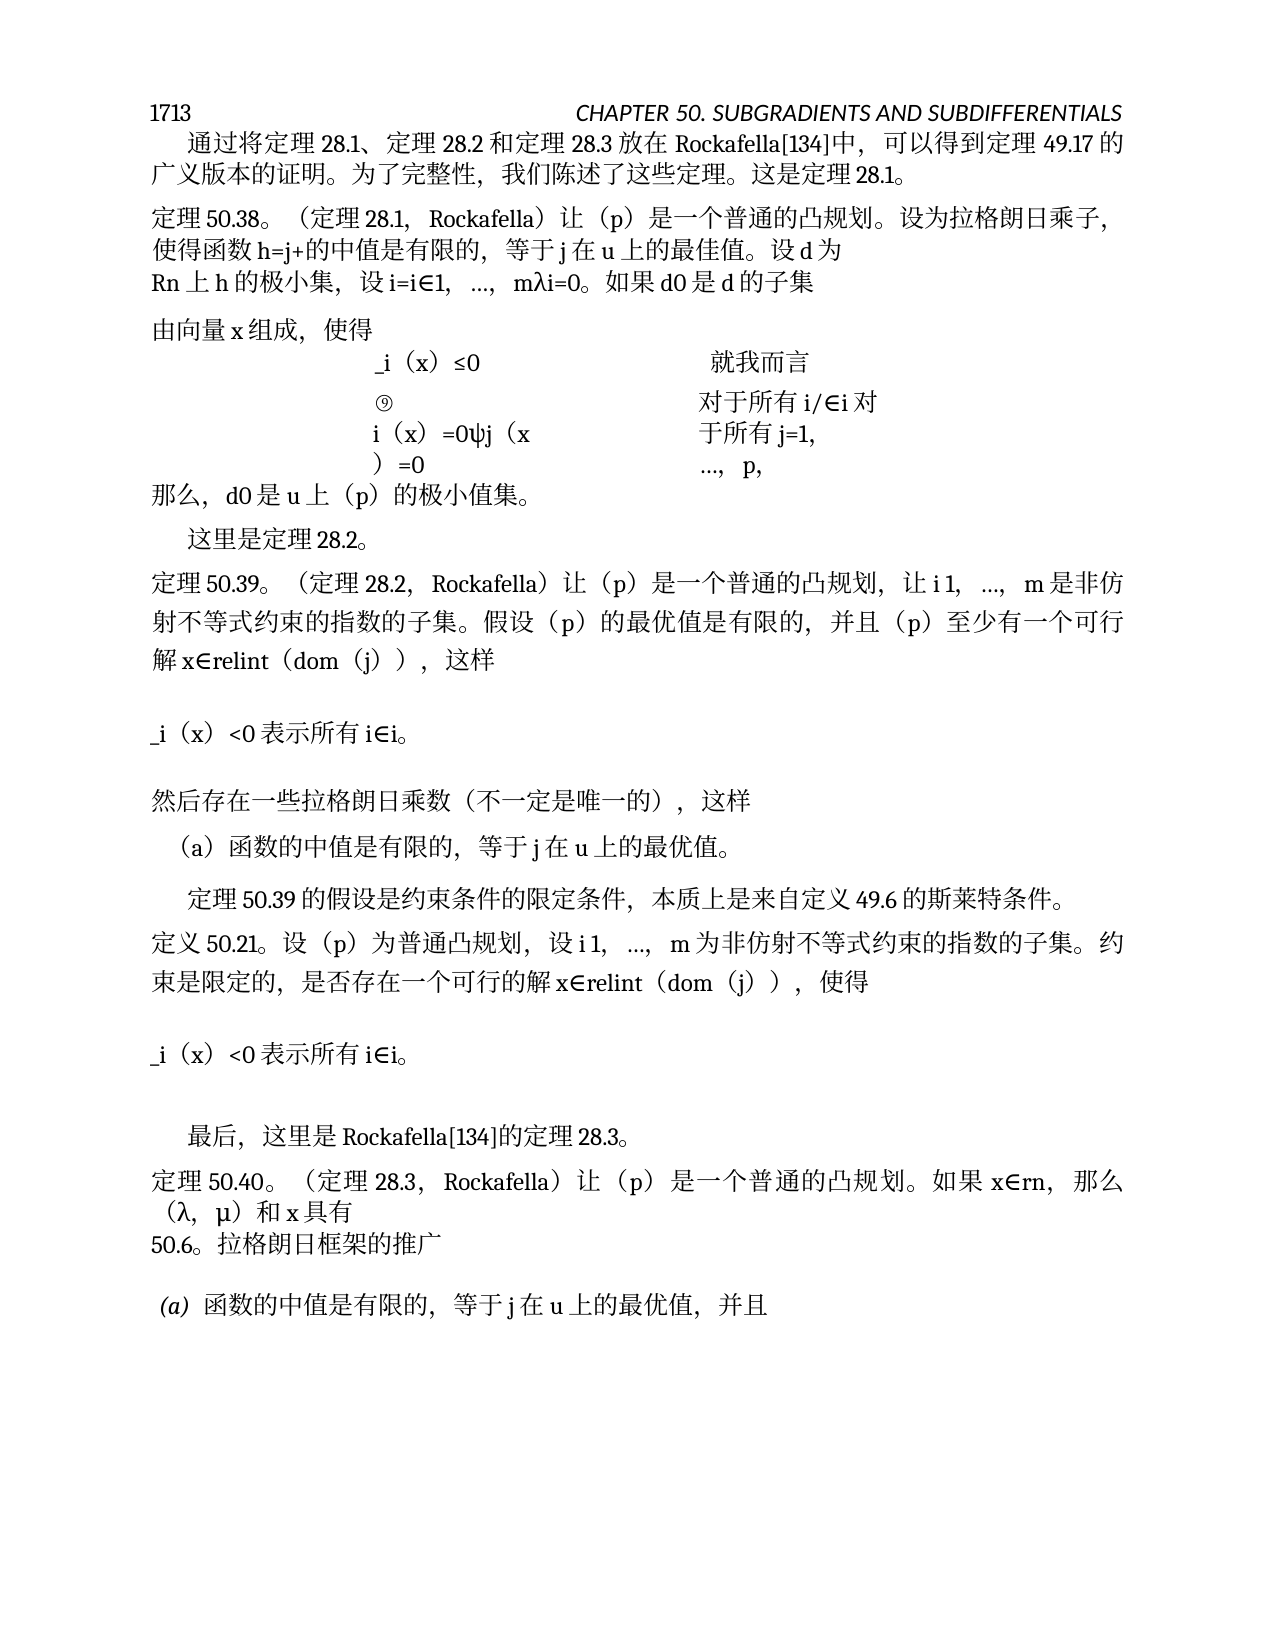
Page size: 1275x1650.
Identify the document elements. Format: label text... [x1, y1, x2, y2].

text 定义50.21。设（p）为普通凸规划，设i 1，…，m为非仿射不等式约束的指数的子集。约束是限定的，是否存在一个可行的解x∈relint（dom（j）），使得 [151, 929, 1125, 997]
text 那么，d0是u上（p）的极小值集。 [151, 482, 1125, 510]
text 50.6。拉格朗日框架的推广 [151, 1231, 1125, 1259]
text 由向量x组成，使得 [151, 317, 1125, 346]
list 函数的中值是有限的，等于j在u上的最优值，并且 [158, 1292, 980, 1321]
text Rn上h的极小集，设i=i∈1，…，mλi=0。如果d0是d的子集 [151, 269, 1125, 297]
text 这里是定理28.2。 [187, 526, 1125, 554]
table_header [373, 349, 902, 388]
text 通过将定理28.1、定理28.2和定理28.3放在Rockafella[134]中，可以得到定理49.17的广义版本的证明。为了完整性，我们陈述了这些定理。这是定理28.1。 [151, 130, 1125, 189]
text _i（x）<0表示所有i∈i。 [150, 720, 1125, 749]
text 定理50.39的假设是约束条件的限定条件，本质上是来自定义49.6的斯莱特条件。 [151, 886, 1125, 915]
text 定理50.40。（定理28.3，Rockafella）让（p）是一个普通的凸规划。如果x∈rn，那么（λ，μ）和x具有 [151, 1167, 1125, 1228]
text 定理50.39。（定理28.2，Rockafella）让（p）是一个普通的凸规划，让i 1，…，m是非仿射不等式约束的指数的子集。假设（p）的最优值是有限的，并且（p）至少有一个可行解x∈relint（dom（j）），这样 [151, 570, 1125, 676]
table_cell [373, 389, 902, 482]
text 定理50.38。（定理28.1，Rockafella）让（p）是一个普通的凸规划。设为拉格朗日乘子，使得函数h=j+的中值是有限的，等于j在u上的最佳值。设d为 [151, 205, 1125, 266]
text _i（x）<0表示所有i∈i。 [150, 1041, 1125, 1070]
text （a）函数的中值是有限的，等于j在u上的最优值。 [166, 834, 1125, 863]
text 然后存在一些拉格朗日乘数（不一定是唯一的），这样 [151, 788, 1125, 816]
text 最后，这里是Rockafella[134]的定理28.3。 [187, 1123, 1125, 1152]
